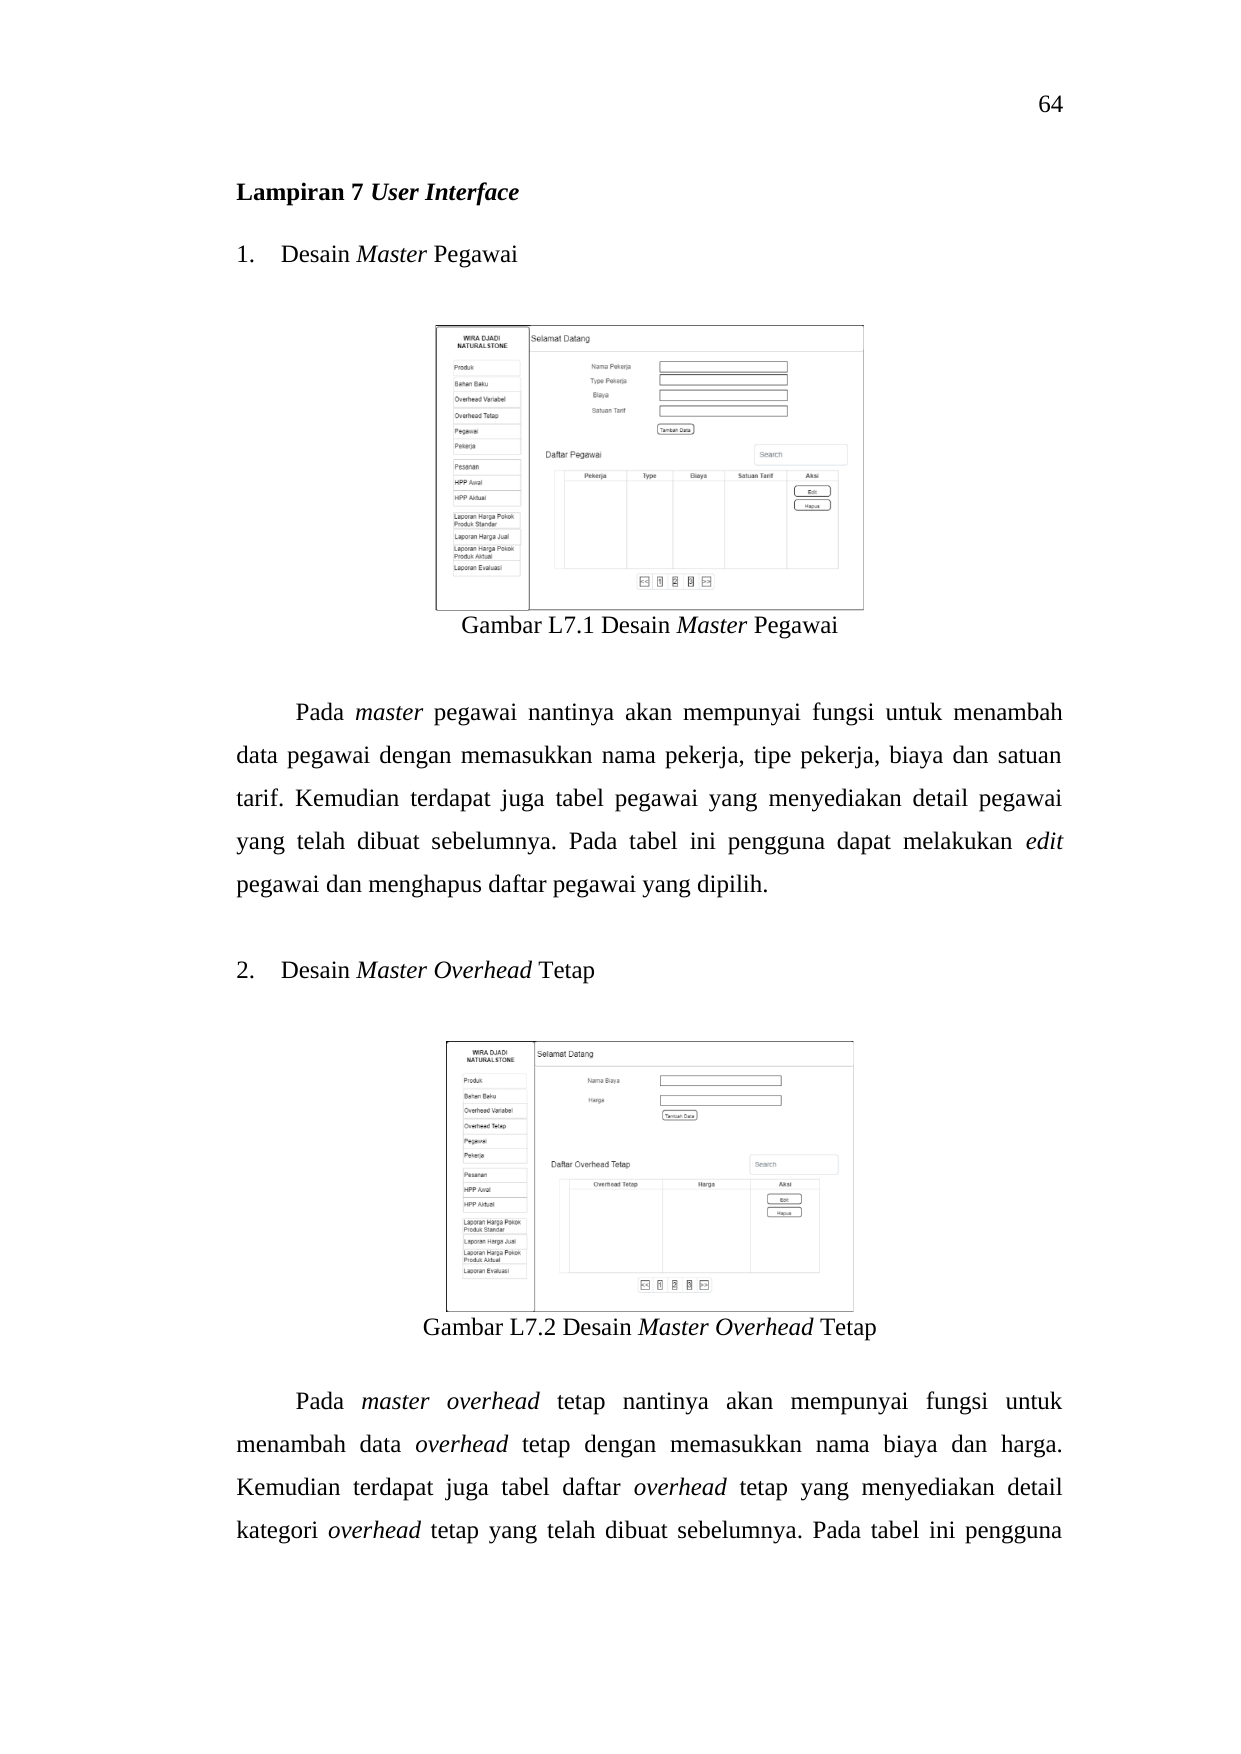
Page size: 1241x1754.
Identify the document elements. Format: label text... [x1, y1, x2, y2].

subtitle Lampiran 7 User Interface [236, 177, 1063, 206]
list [236, 1386, 1063, 1544]
picture [435, 325, 864, 611]
list Pada master pegawai nantinya akan mempunyai fungsi untuk menambah data pegawai dengan memasukkan nama pekerja, tipe pekerja, biaya dan satuan tarif. Kemudian terdapat juga tabel pegawai yang menyediakan detail pegawai yang telah dibuat sebelumnya. Pada tabel ini pengguna dapat melakukan edit pegawai dan menghapus daftar pegawai yang dipilih. [236, 697, 1063, 898]
text Gambar L7.2 Desain Master Overhead Tetap [236, 1312, 1063, 1341]
picture [446, 1041, 854, 1312]
text Gambar L7.1 Desain Master Pegawai [236, 611, 1063, 639]
list Desain Master Pegawai [236, 239, 1063, 268]
list Desain Master Overhead Tetap [236, 956, 1063, 984]
